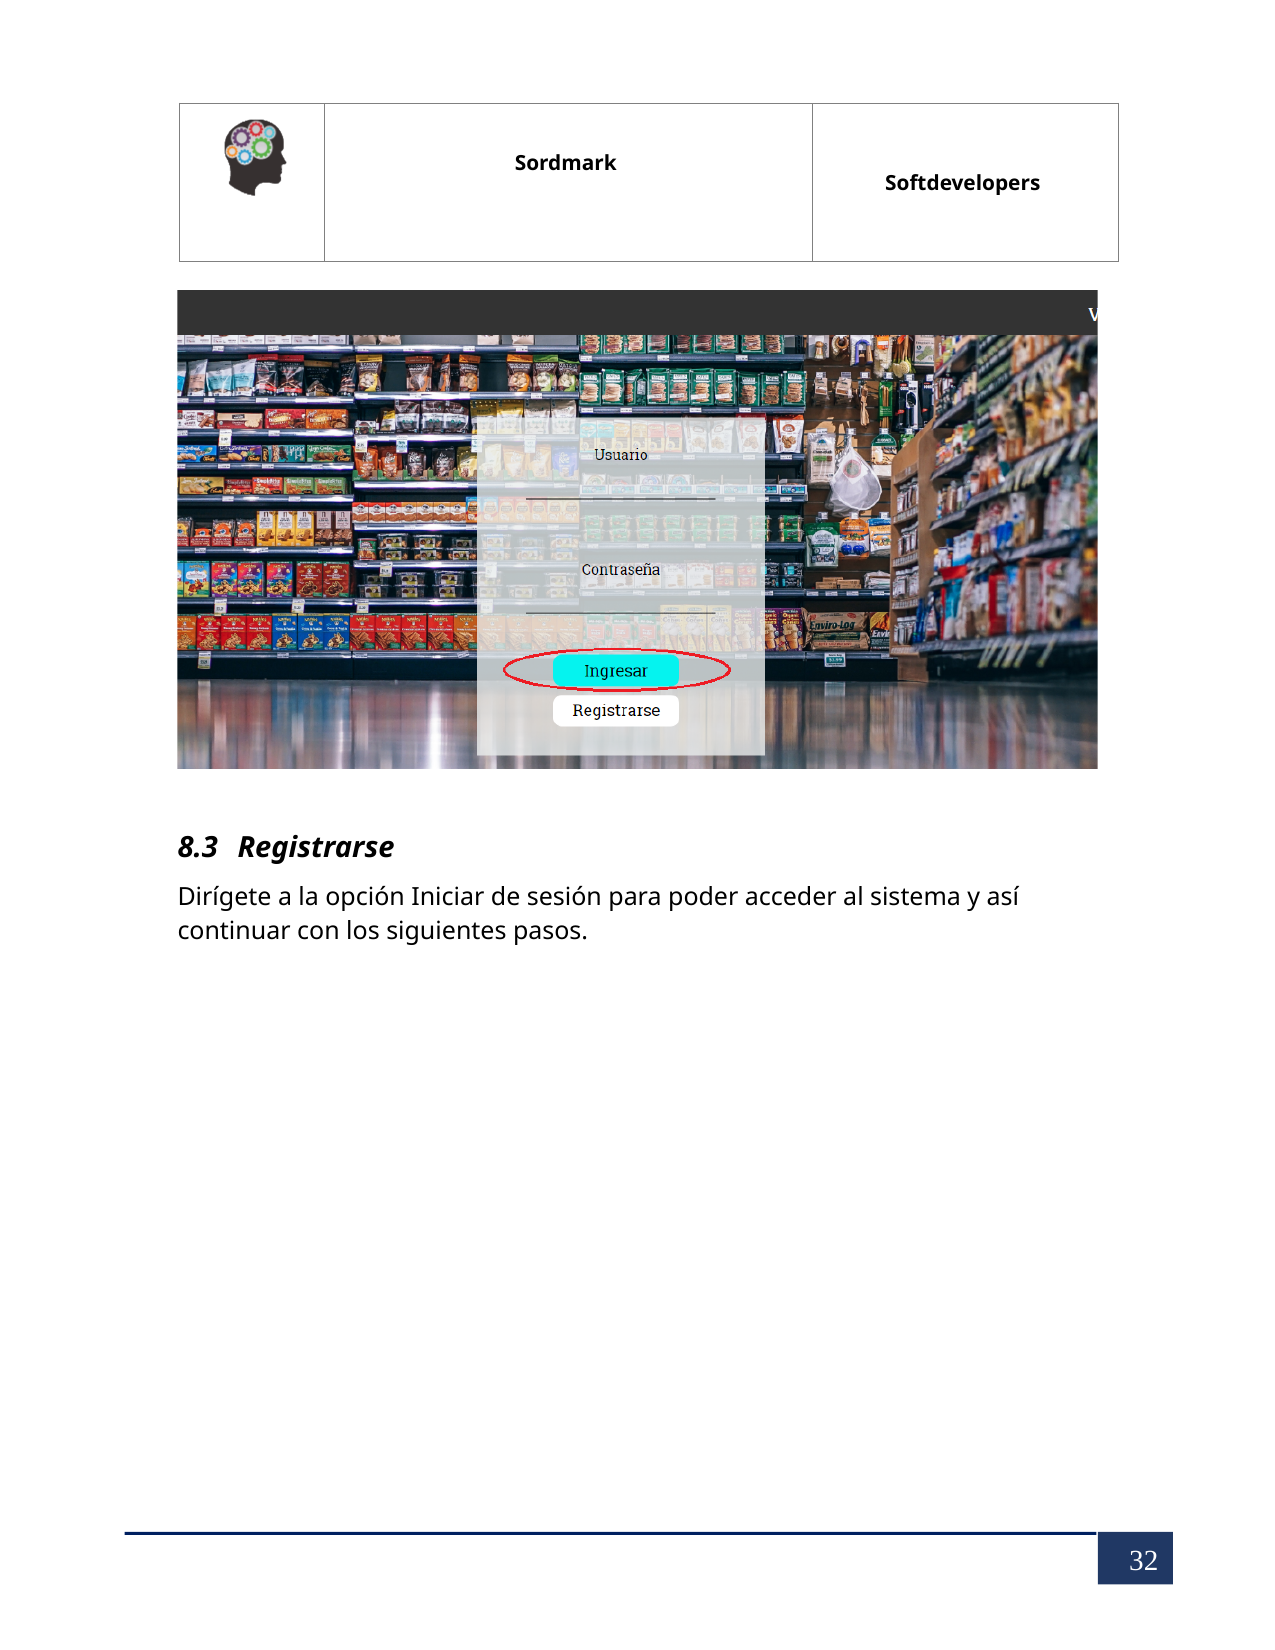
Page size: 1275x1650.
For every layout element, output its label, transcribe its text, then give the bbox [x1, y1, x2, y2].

picture [177, 290, 1098, 769]
text Dirígete a la opción Iniciar de sesión para poder acceder al sistema y así continuar con los siguientes pasos. [177, 878, 1098, 946]
picture [188, 106, 315, 199]
subtitle Registrarse [177, 826, 1098, 866]
